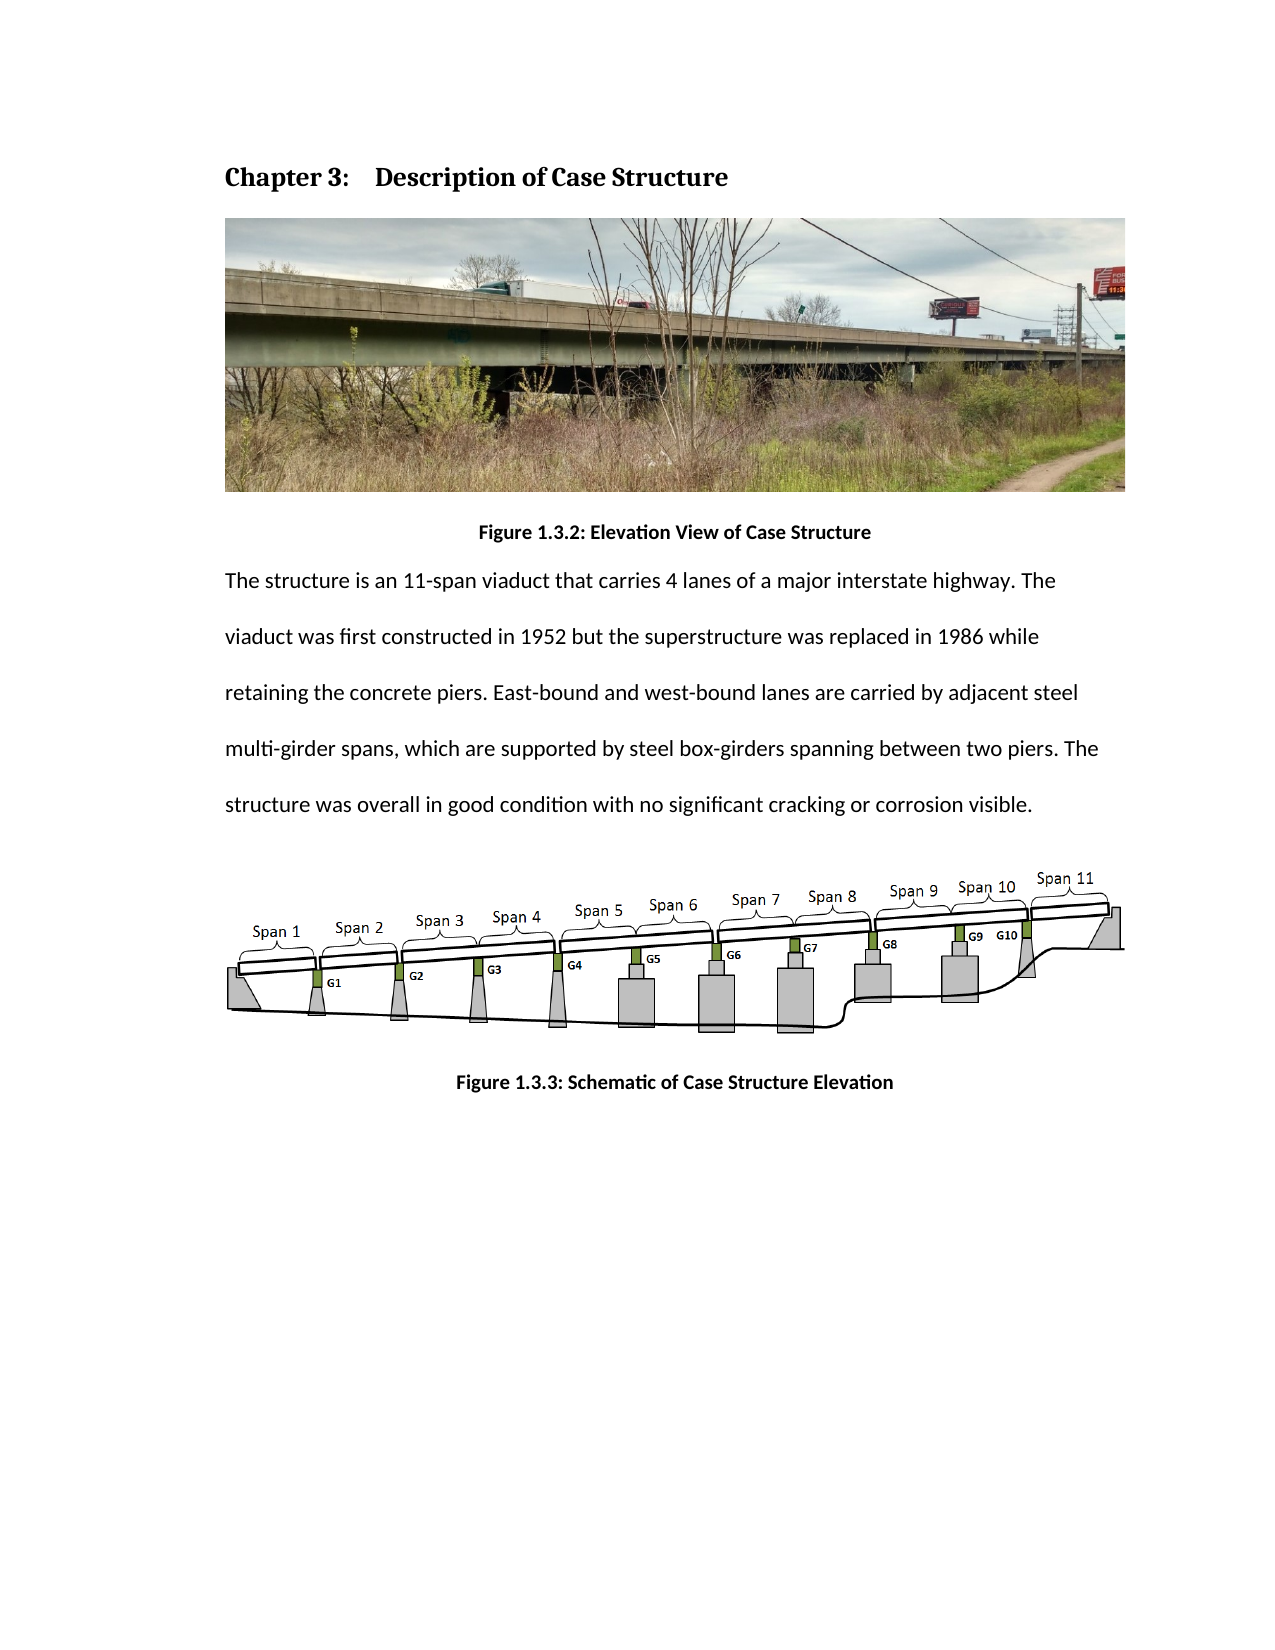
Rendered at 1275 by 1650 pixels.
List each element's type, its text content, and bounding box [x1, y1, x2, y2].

text The structure is an 11-span viaduct that carries 4 lanes of a major interstate highway. The viaduct was first constructed in 1952 but the superstructure was replaced in 1986 while retaining the concrete piers. East-bound and west-bound lanes are carried by adjacent steel multi-girder spans, which are supported by steel box-girders spanning between two piers. The structure was overall in good condition with no significant cracking or corrosion visible. [225, 566, 1125, 818]
subtitle Description of Case Structure [225, 162, 1125, 194]
picture [225, 858, 1125, 1042]
picture [225, 218, 1125, 492]
